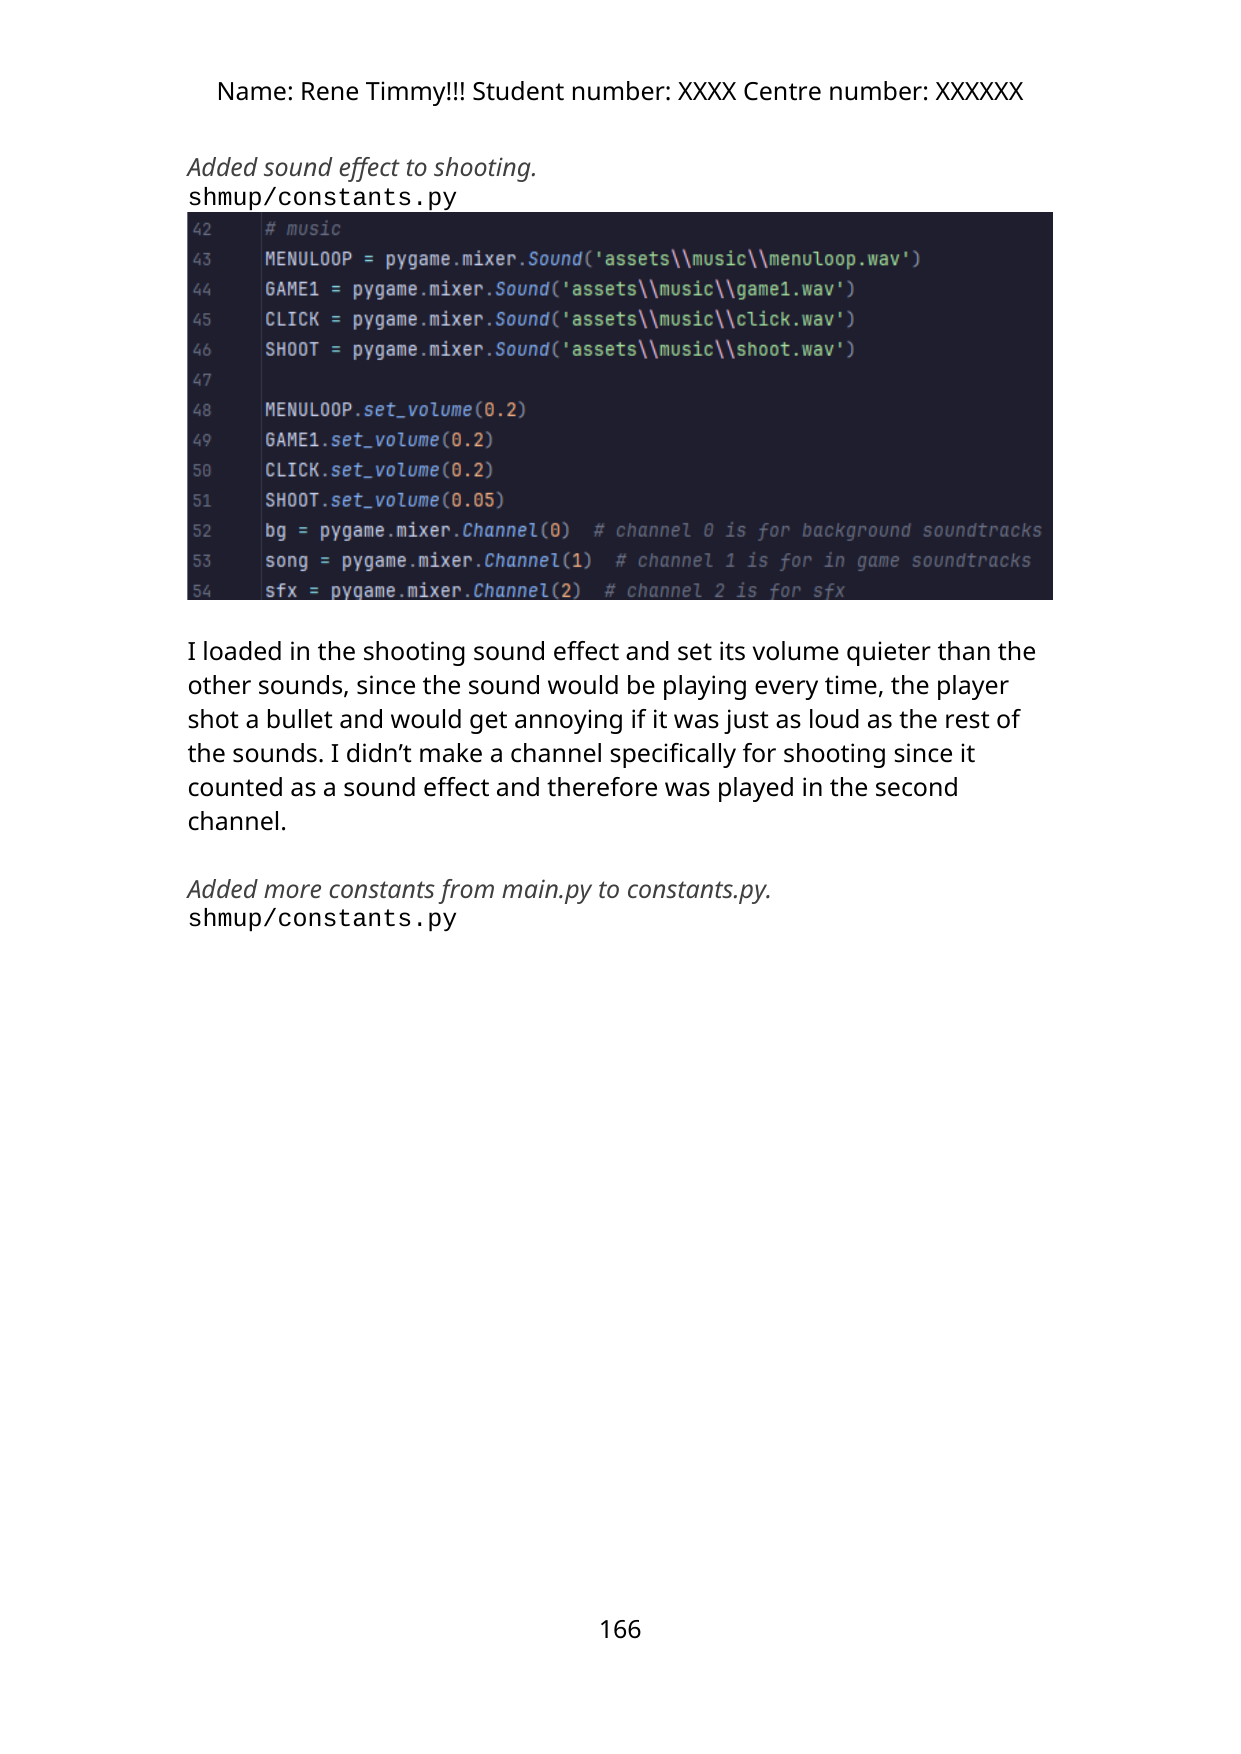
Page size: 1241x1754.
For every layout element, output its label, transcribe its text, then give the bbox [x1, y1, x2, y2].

text shmup/constants.py [187, 906, 1053, 934]
picture [187, 212, 1053, 600]
text Added sound effect to shooting. [187, 150, 1053, 184]
text shmup/constants.py [187, 184, 1053, 212]
text Added more constants from main.py to constants.py. [187, 872, 1053, 906]
text I loaded in the shooting sound effect and set its volume quieter than the other sounds, since the sound would be playing every time, the player shot a bullet and would get annoying if it was just as loud as the rest of the sounds. I didn’t make a channel specifically for shooting since it counted as a sound effect and therefore was played in the second channel. [187, 633, 1053, 838]
